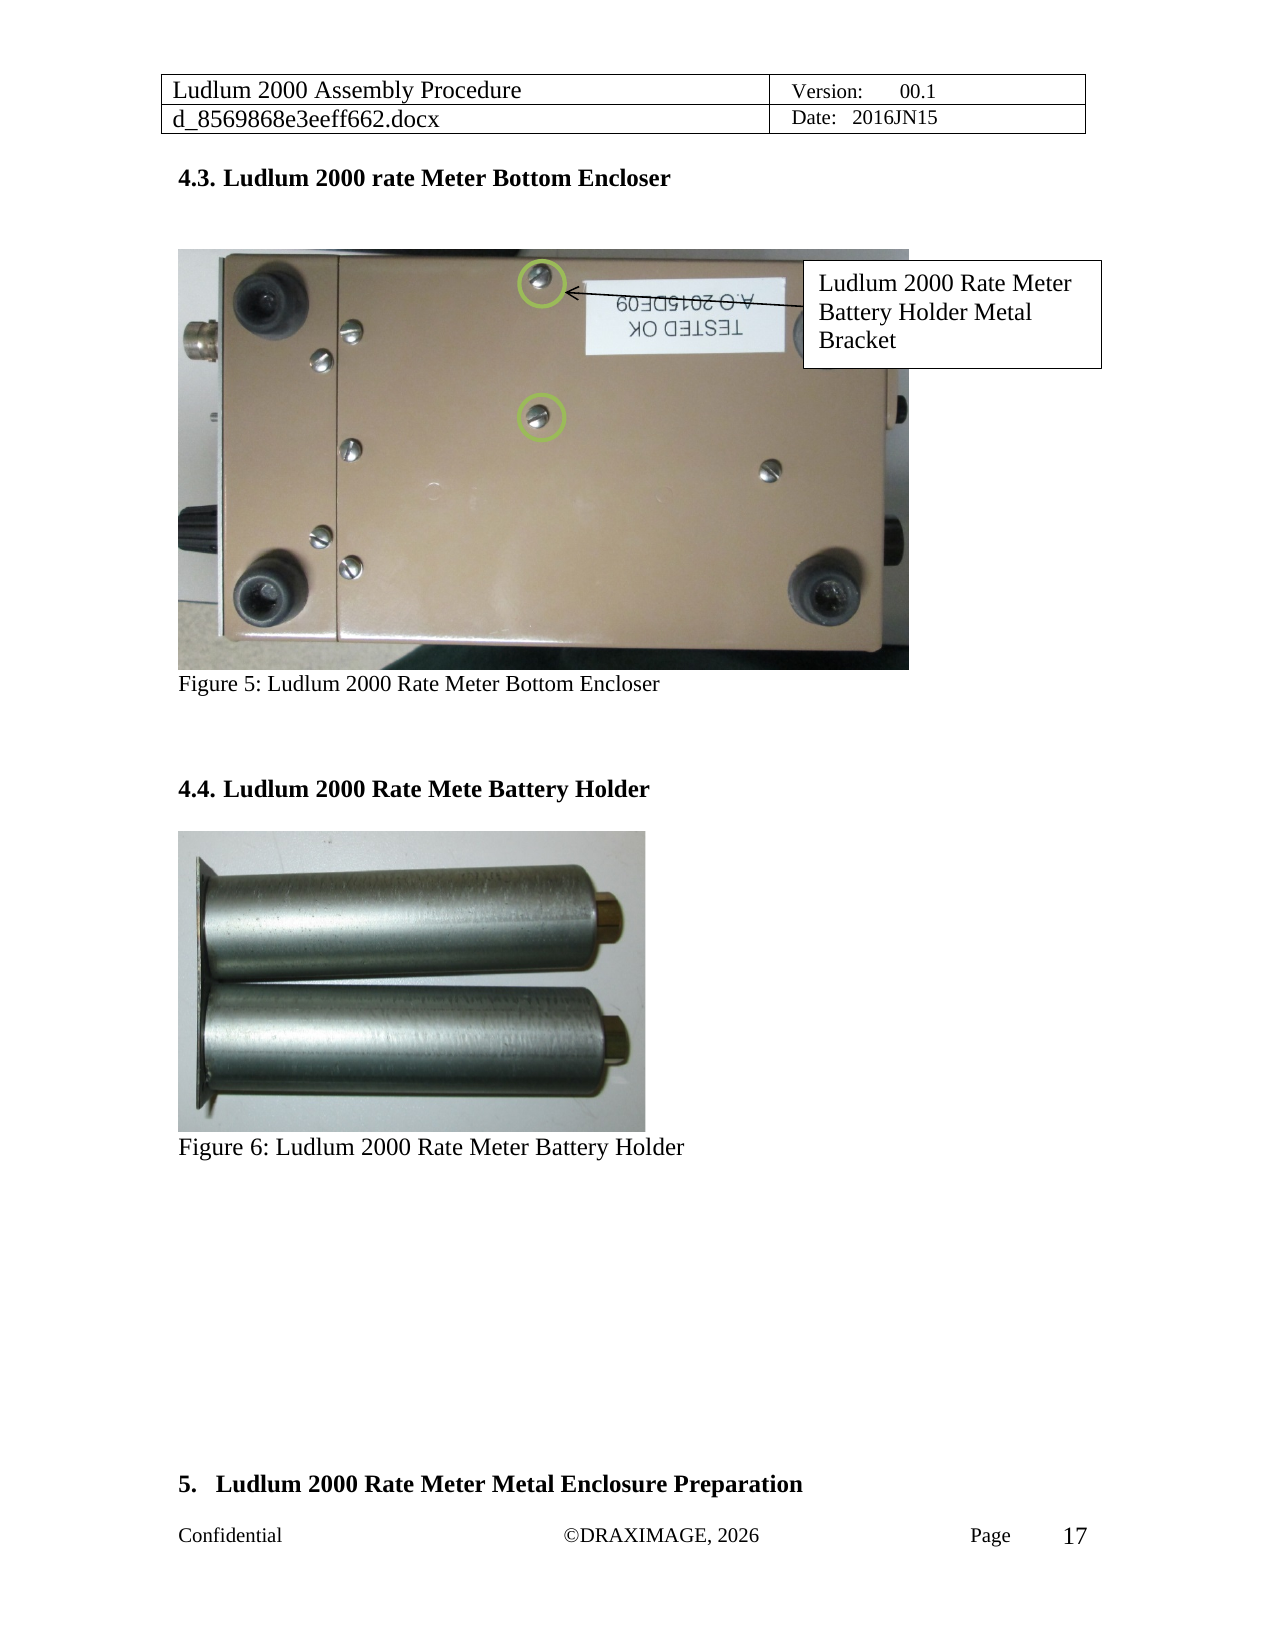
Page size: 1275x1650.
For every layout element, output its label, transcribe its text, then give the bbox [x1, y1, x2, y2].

text Figure 5: Ludlum 2000 Rate Meter Bottom Encloser [178, 670, 1087, 696]
picture [178, 831, 646, 1132]
subtitle Ludlum 2000 rate Meter Bottom Encloser [178, 163, 1087, 192]
subtitle Ludlum 2000 Rate Mete Battery Holder [178, 774, 1087, 803]
picture [178, 249, 909, 670]
picture [522, 264, 562, 304]
subtitle Ludlum 2000 Rate Meter Metal Enclosure Preparation [178, 1469, 1087, 1498]
text Figure 6: Ludlum 2000 Rate Meter Battery Holder [178, 1132, 1087, 1161]
